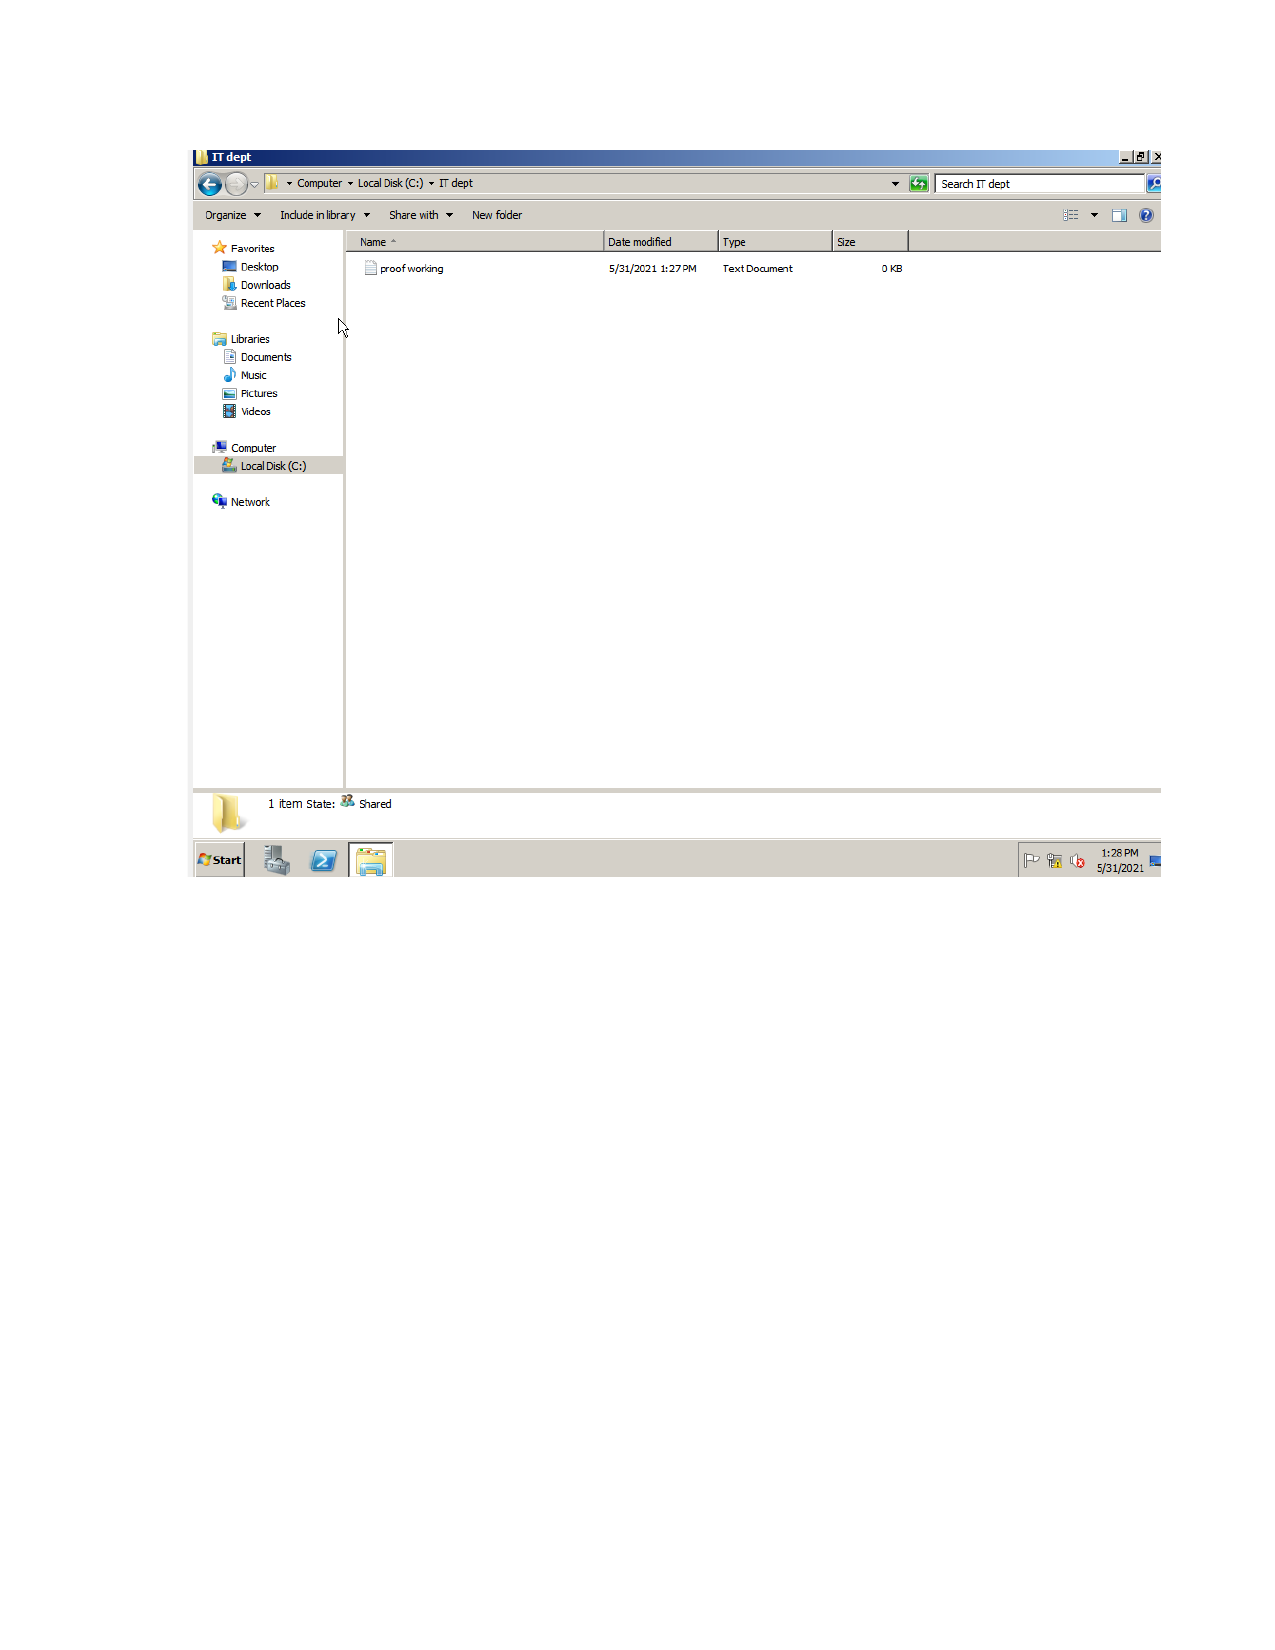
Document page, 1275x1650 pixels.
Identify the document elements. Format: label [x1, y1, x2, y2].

picture [187, 150, 1161, 877]
